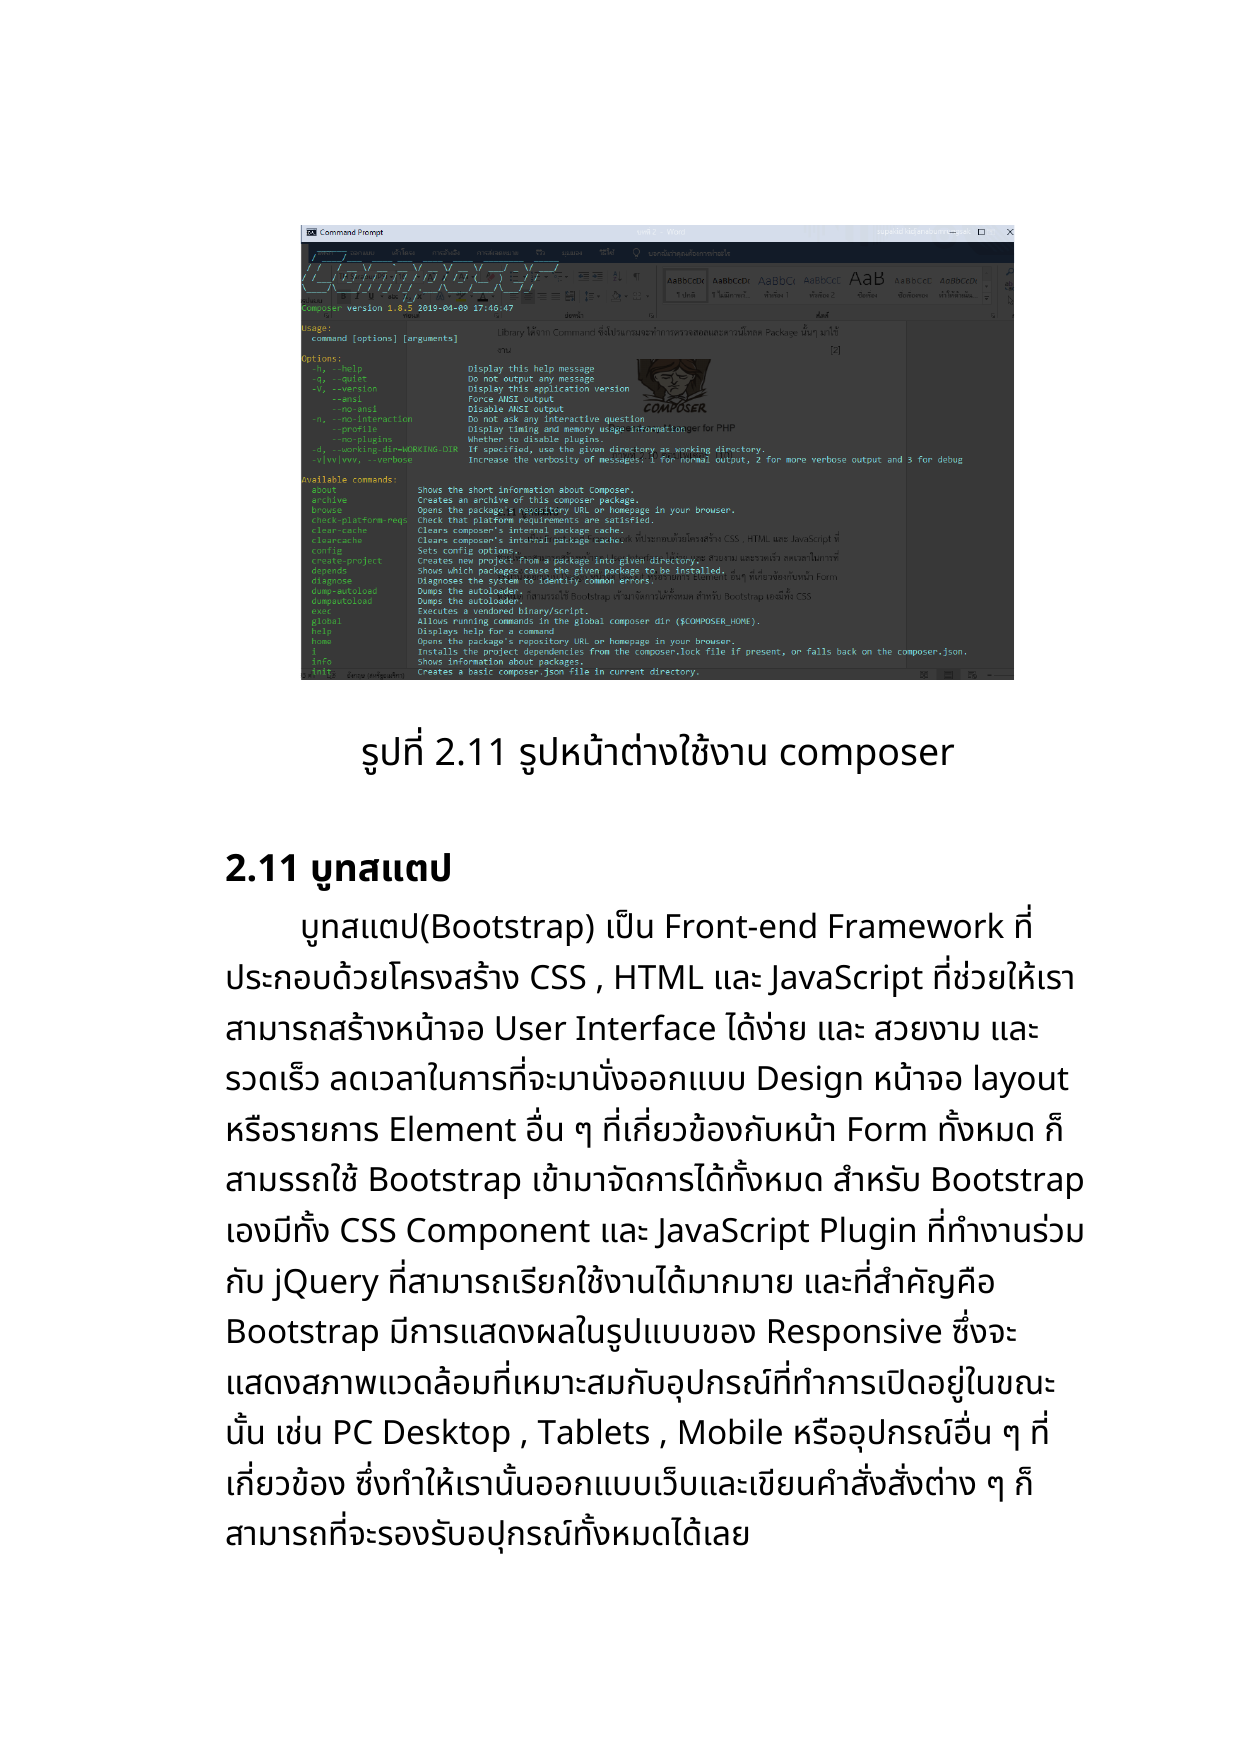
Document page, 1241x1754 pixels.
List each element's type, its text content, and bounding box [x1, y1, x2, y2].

picture [300, 225, 1015, 680]
text 2.11 บูทสแตป [225, 842, 1090, 899]
text รูปที่ 2.11 รูปหน้าต่างใช้งาน composer [225, 725, 1090, 782]
text บูทสแตป(Bootstrap) เป็น Front-end Framework ที่ประกอบด้วยโครงสร้าง CSS , HTML และ JavaScript ที่ช่วยให้เราสามารถสร้างหน้าจอ User Interface ได้ง่าย และ สวยงาม และรวดเร็ว ลดเวลาในการที่จะมานั่งออกแบบ Design หน้าจอ layout หรือรายการ Element อื่น ๆ ที่เกี่ยวข้องกับหน้า Form ทั้งหมด ก็สามรรถใช้ Bootstrap เข้ามาจัดการได้ทั้งหมด สำหรับ Bootstrap เองมีทั้ง CSS Component และ JavaScript Plugin ที่ทำงานร่วมกับ jQuery ที่สามารถเรียกใช้งานได้มากมาย และที่สำคัญคือ Bootstrap มีการแสดงผลในรูปแบบของ Responsive ซึ่งจะแสดงสภาพแวดล้อมที่เหมาะสมกับอุปกรณ์ที่ทำการเปิดอยู่ในขณะนั้น เช่น PC Desktop , Tablets , Mobile หรืออุปกรณ์อื่น ๆ ที่เกี่ยวข้อง ซึ่งทำให้เรานั้นออกแบบเว็บและเขียนคำสั่งสั่งต่าง ๆ ก็สามารถที่จะรองรับอปุกรณ์ทั้งหมดได้เลย [225, 903, 1090, 1561]
